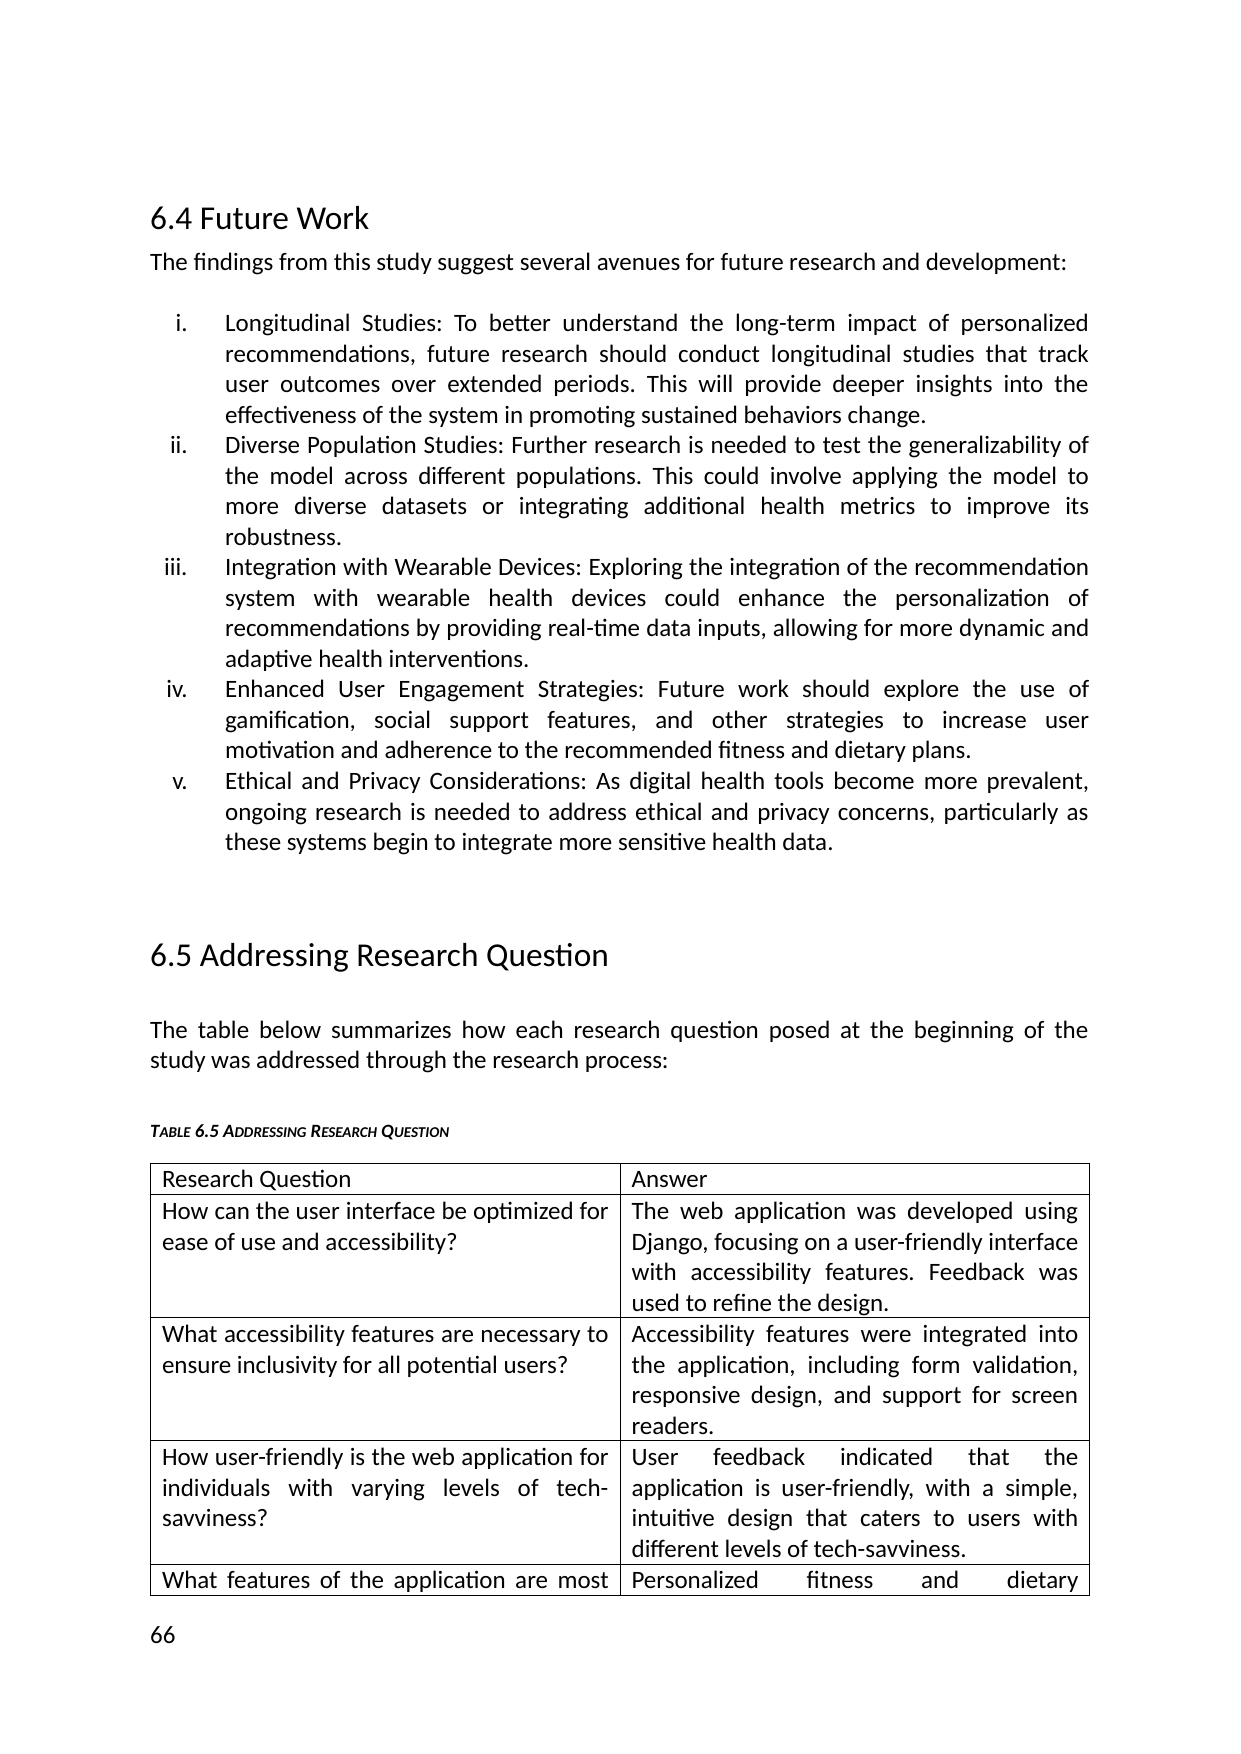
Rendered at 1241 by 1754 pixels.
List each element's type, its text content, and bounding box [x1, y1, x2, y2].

table_cell Accessibility features were integrated into the application, including form validation, responsive design, and support for screen readers. [621, 1318, 1089, 1440]
table_cell What accessibility features are necessary to ensure inclusivity for all potential users? [151, 1318, 620, 1440]
list Longitudinal Studies: To better understand the long-term impact of personalized recommendations, future research should conduct longitudinal studies that track user outcomes over extended periods. This will provide deeper insights into the effectiveness of the system in promoting sustained behaviors change. [187, 307, 1090, 429]
table_cell How user-friendly is the web application for individuals with varying levels of tech-savviness? [151, 1441, 620, 1563]
subtitle 6.5 Addressing Research Question [150, 934, 1090, 975]
text The table below summarizes how each research question posed at the beginning of the study was addressed through the research process: [150, 1014, 1090, 1075]
table_cell User feedback indicated that the application is user-friendly, with a simple, intuitive design that caters to users with different levels of tech-savviness. [621, 1441, 1089, 1563]
table_cell How can the user interface be optimized for ease of use and accessibility? [151, 1195, 620, 1317]
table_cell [151, 1565, 620, 1595]
table_header Answer [621, 1164, 1089, 1194]
table_cell The web application was developed using Django, focusing on a user-friendly interface with accessibility features. Feedback was used to refine the design. [621, 1195, 1089, 1317]
text The findings from this study suggest several avenues for future research and development: [150, 246, 1090, 277]
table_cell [621, 1565, 1089, 1595]
list Enhanced User Engagement Strategies: Future work should explore the use of gamification, social support features, and other strategies to increase user motivation and adherence to the recommended fitness and dietary plans. [187, 673, 1090, 765]
list Diverse Population Studies: Further research is needed to test the generalizability of the model across different populations. This could involve applying the model to more diverse datasets or integrating additional health metrics to improve its robustness. [187, 429, 1090, 551]
subtitle 6.4 Future Work [150, 197, 1090, 238]
text Table 6.5 Addressing Research Question [150, 1119, 1090, 1142]
list Ethical and Privacy Considerations: As digital health tools become more prevalent, ongoing research is needed to address ethical and privacy concerns, particularly as these systems begin to integrate more sensitive health data. [187, 765, 1090, 857]
table_header Research Question [151, 1164, 620, 1194]
list Integration with Wearable Devices: Exploring the integration of the recommendation system with wearable health devices could enhance the personalization of recommendations by providing real-time data inputs, allowing for more dynamic and adaptive health interventions. [187, 551, 1090, 673]
